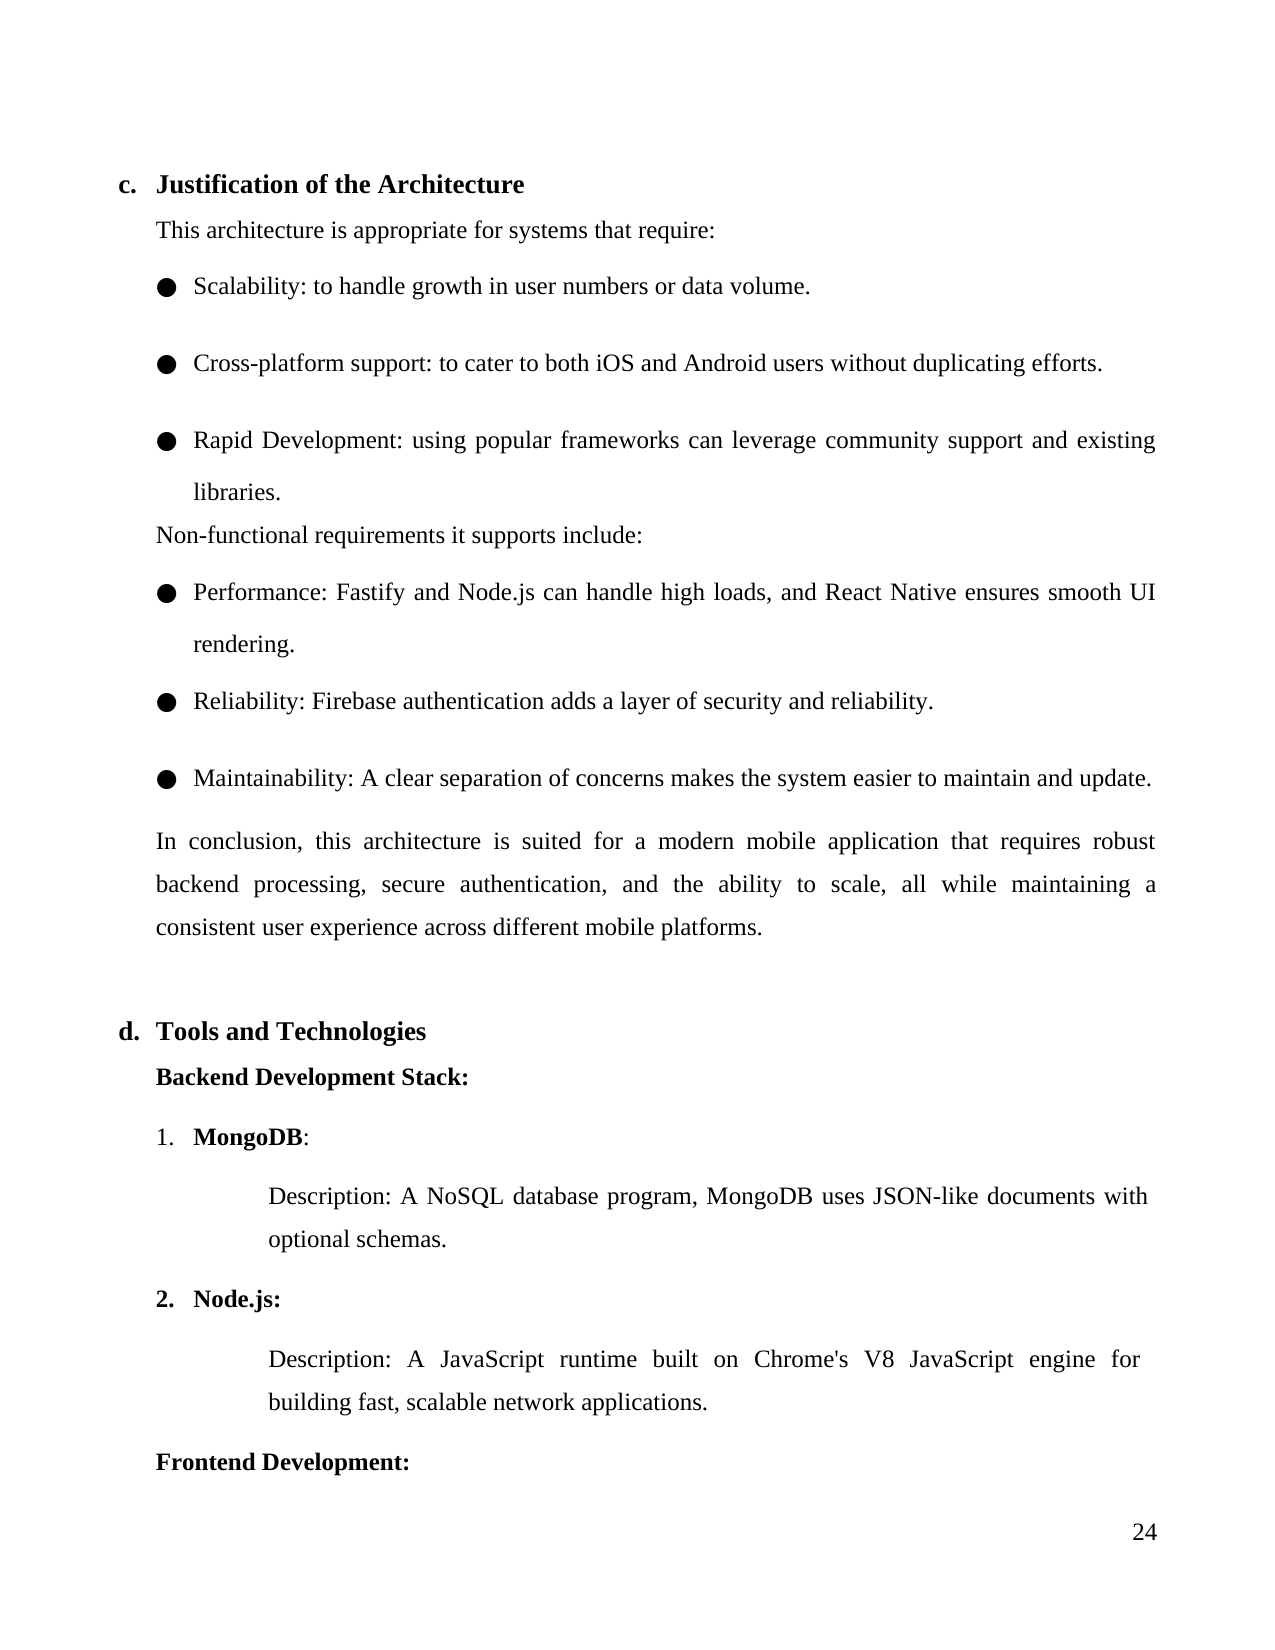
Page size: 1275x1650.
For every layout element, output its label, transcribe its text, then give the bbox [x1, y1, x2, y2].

list Performance: Fastify and Node.js can handle high loads, and React Native ensures smooth UI rendering. [156, 563, 1157, 658]
text Non-functional requirements it supports include: [156, 520, 1157, 549]
text Description: A JavaScript runtime built on Chrome's V8 JavaScript engine for building fast, scalable network applications. [193, 1344, 1157, 1416]
text Frontend Development: [156, 1447, 1157, 1476]
list Rapid Development: using popular frameworks can leverage community support and existing libraries. [156, 412, 1157, 506]
list Reliability: Firebase authentication adds a layer of security and reliability. [156, 672, 1157, 723]
list MongoDB: [156, 1122, 1157, 1150]
text Backend Development Stack: [156, 1062, 1157, 1091]
text In conclusion, this architecture is suited for a modern mobile application that requires robust backend processing, secure authentication, and the ability to scale, all while maintaining a consistent user experience across different mobile platforms. [156, 826, 1157, 941]
list Scalability: to handle growth in user numbers or data volume. [156, 258, 1157, 309]
text This architecture is appropriate for systems that require: [156, 215, 1157, 243]
subtitle Justification of the Architecture [118, 168, 1157, 199]
text Description: A NoSQL database program, MongoDB uses JSON-like documents with optional schemas. [193, 1181, 1157, 1253]
list Maintainability: A clear separation of concerns makes the system easier to maintain and update. [156, 749, 1157, 800]
list Cross-platform support: to cater to both iOS and Android users without duplicating efforts. [156, 335, 1157, 386]
subtitle Tools and Technologies [118, 1015, 1157, 1046]
list Node.js: [156, 1284, 1157, 1313]
